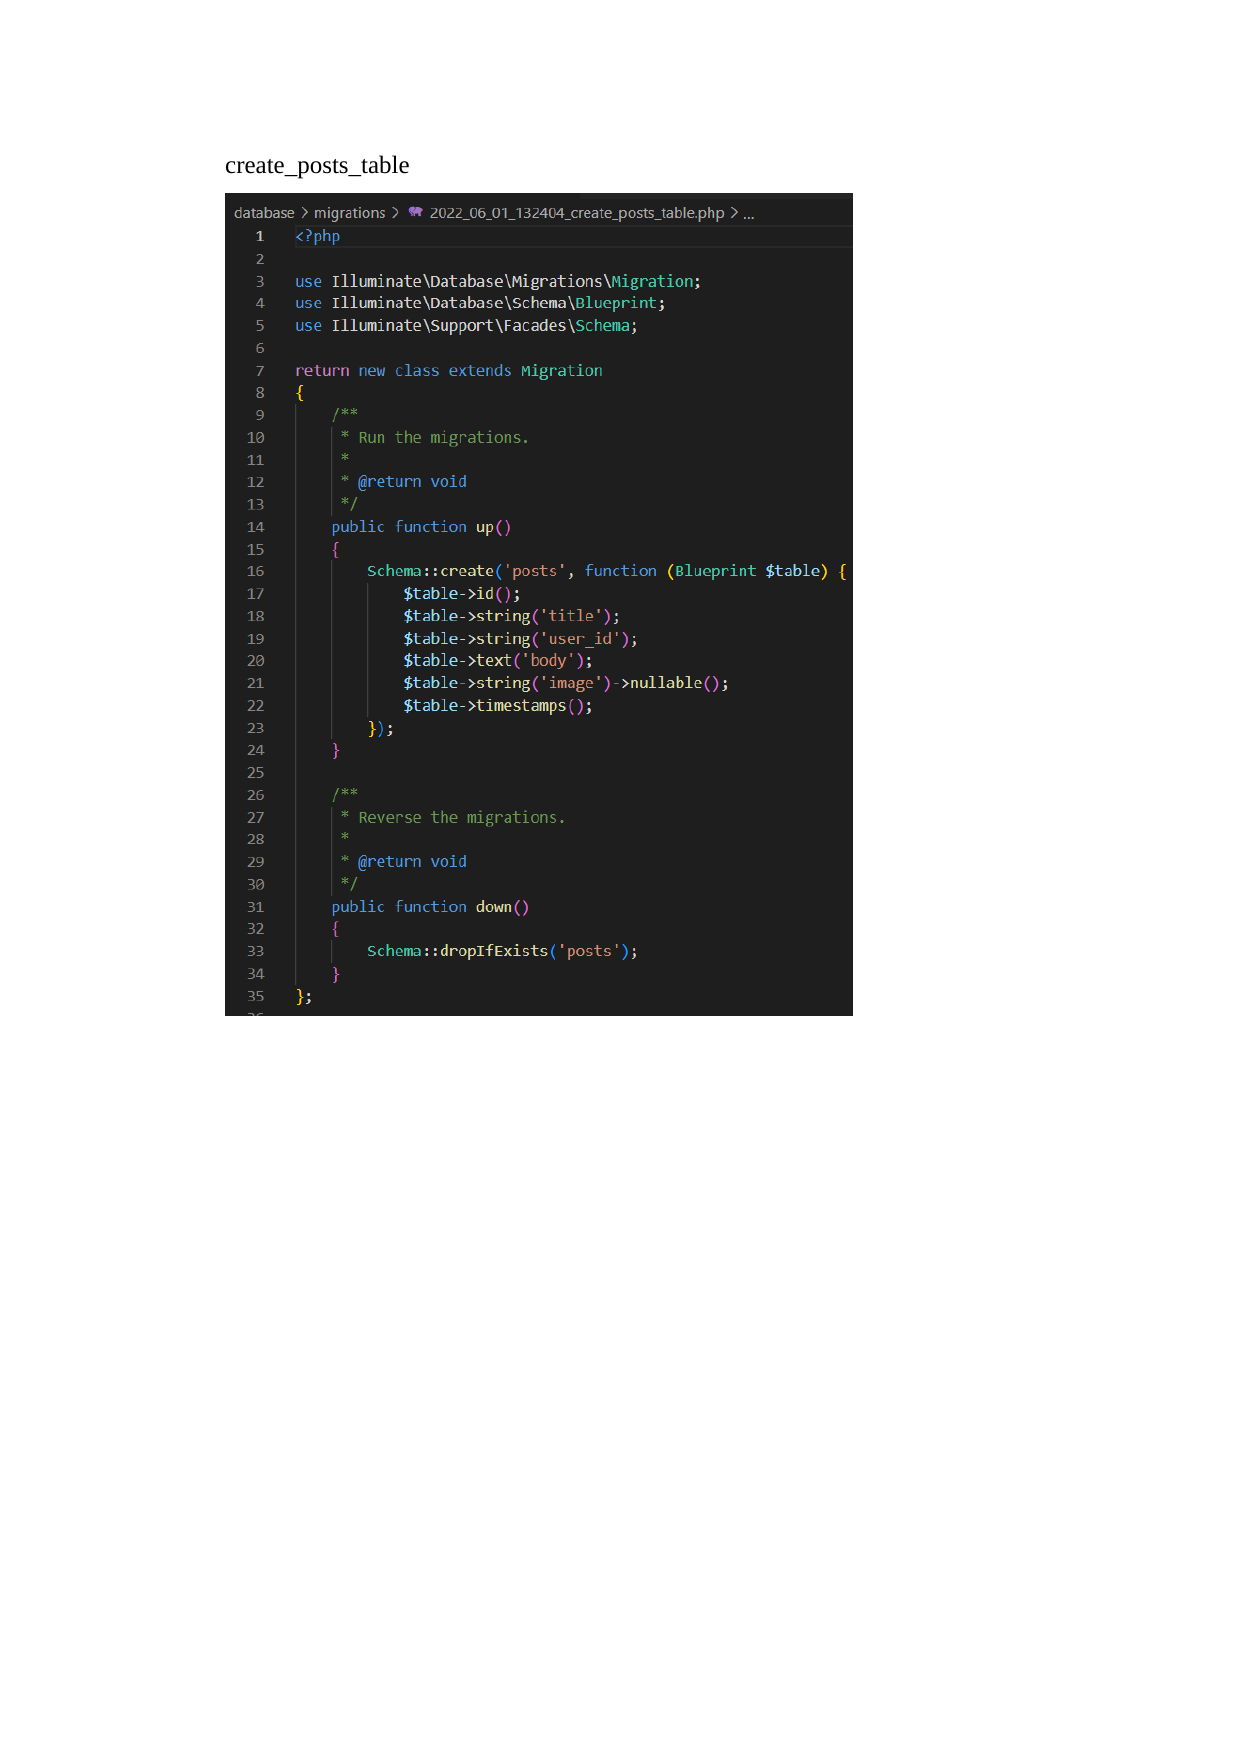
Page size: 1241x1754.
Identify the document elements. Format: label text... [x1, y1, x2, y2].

list create_posts_table [225, 150, 1090, 179]
picture [225, 193, 853, 1016]
